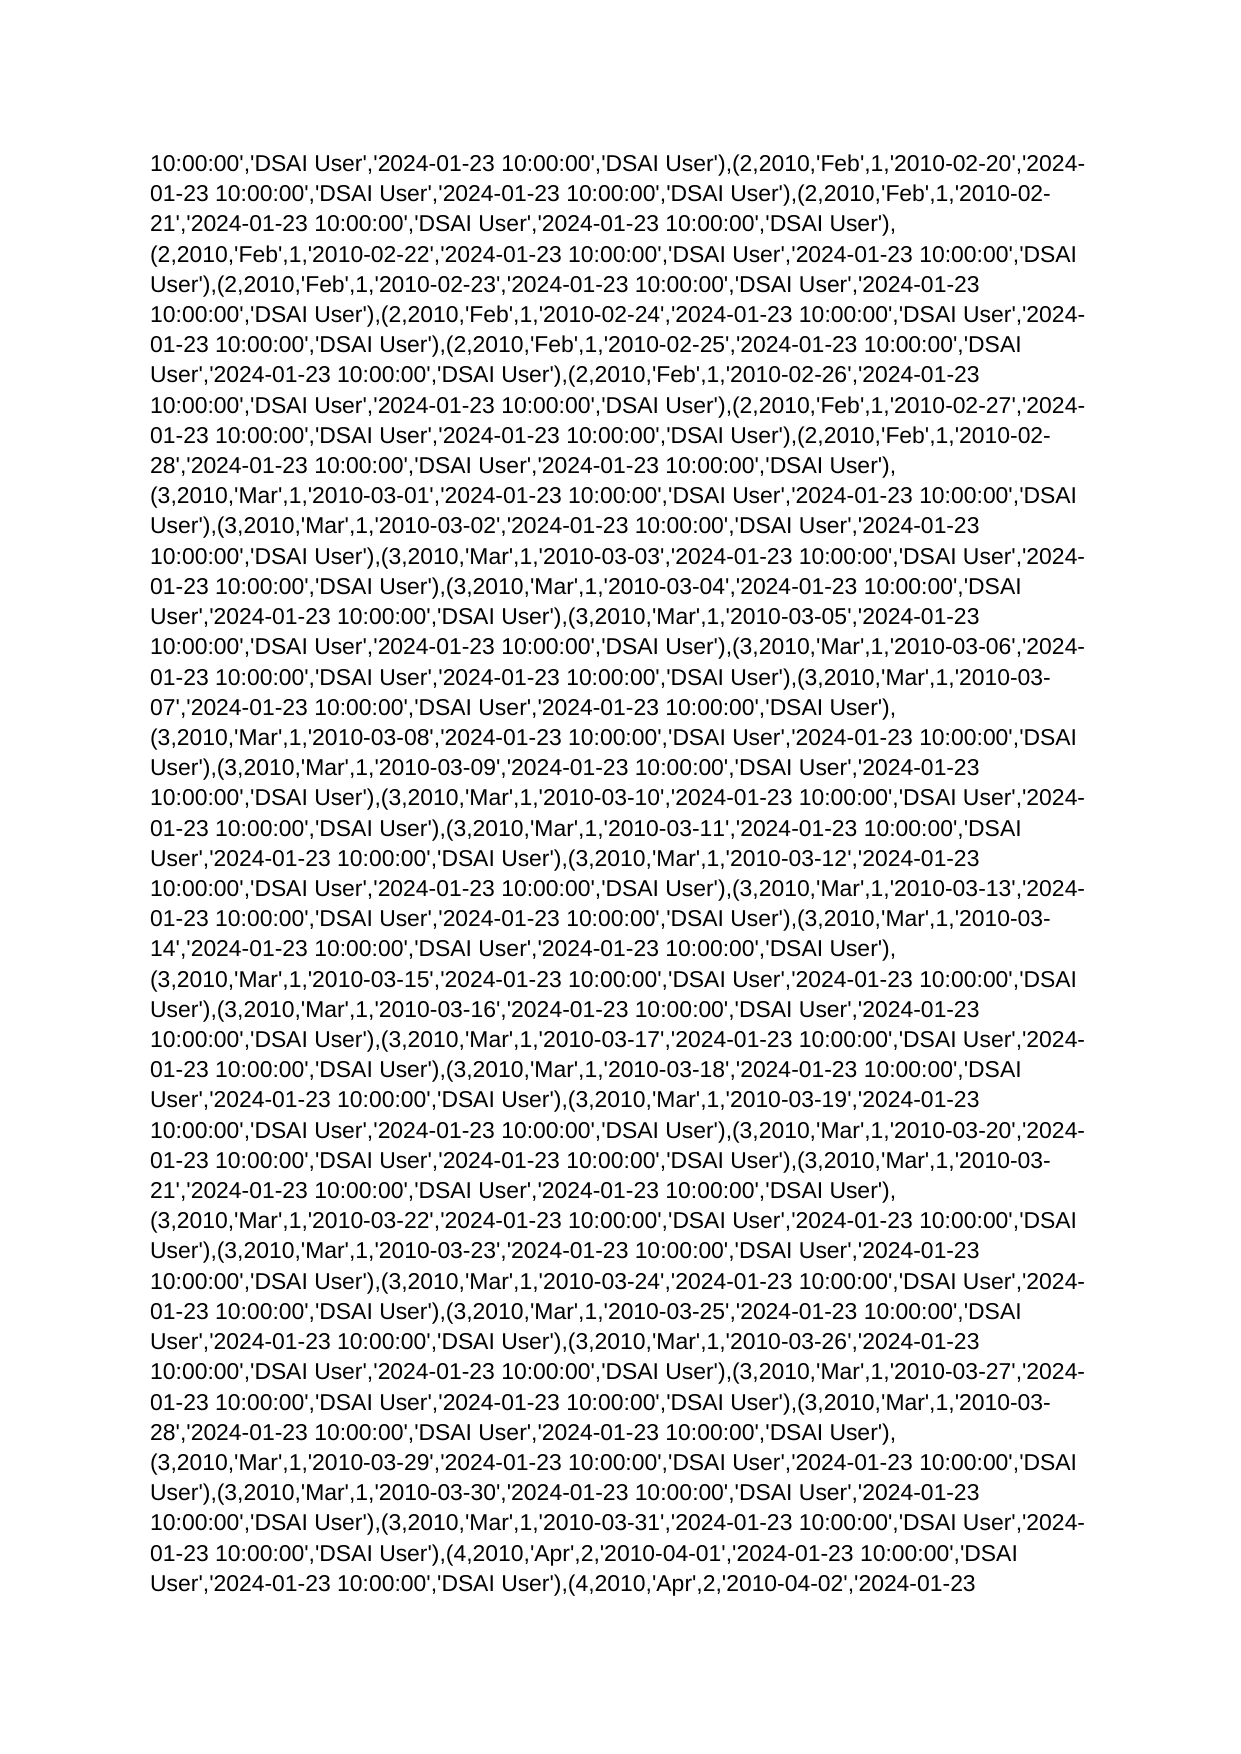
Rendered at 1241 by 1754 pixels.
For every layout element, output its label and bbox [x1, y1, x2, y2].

text [150, 150, 1090, 1596]
